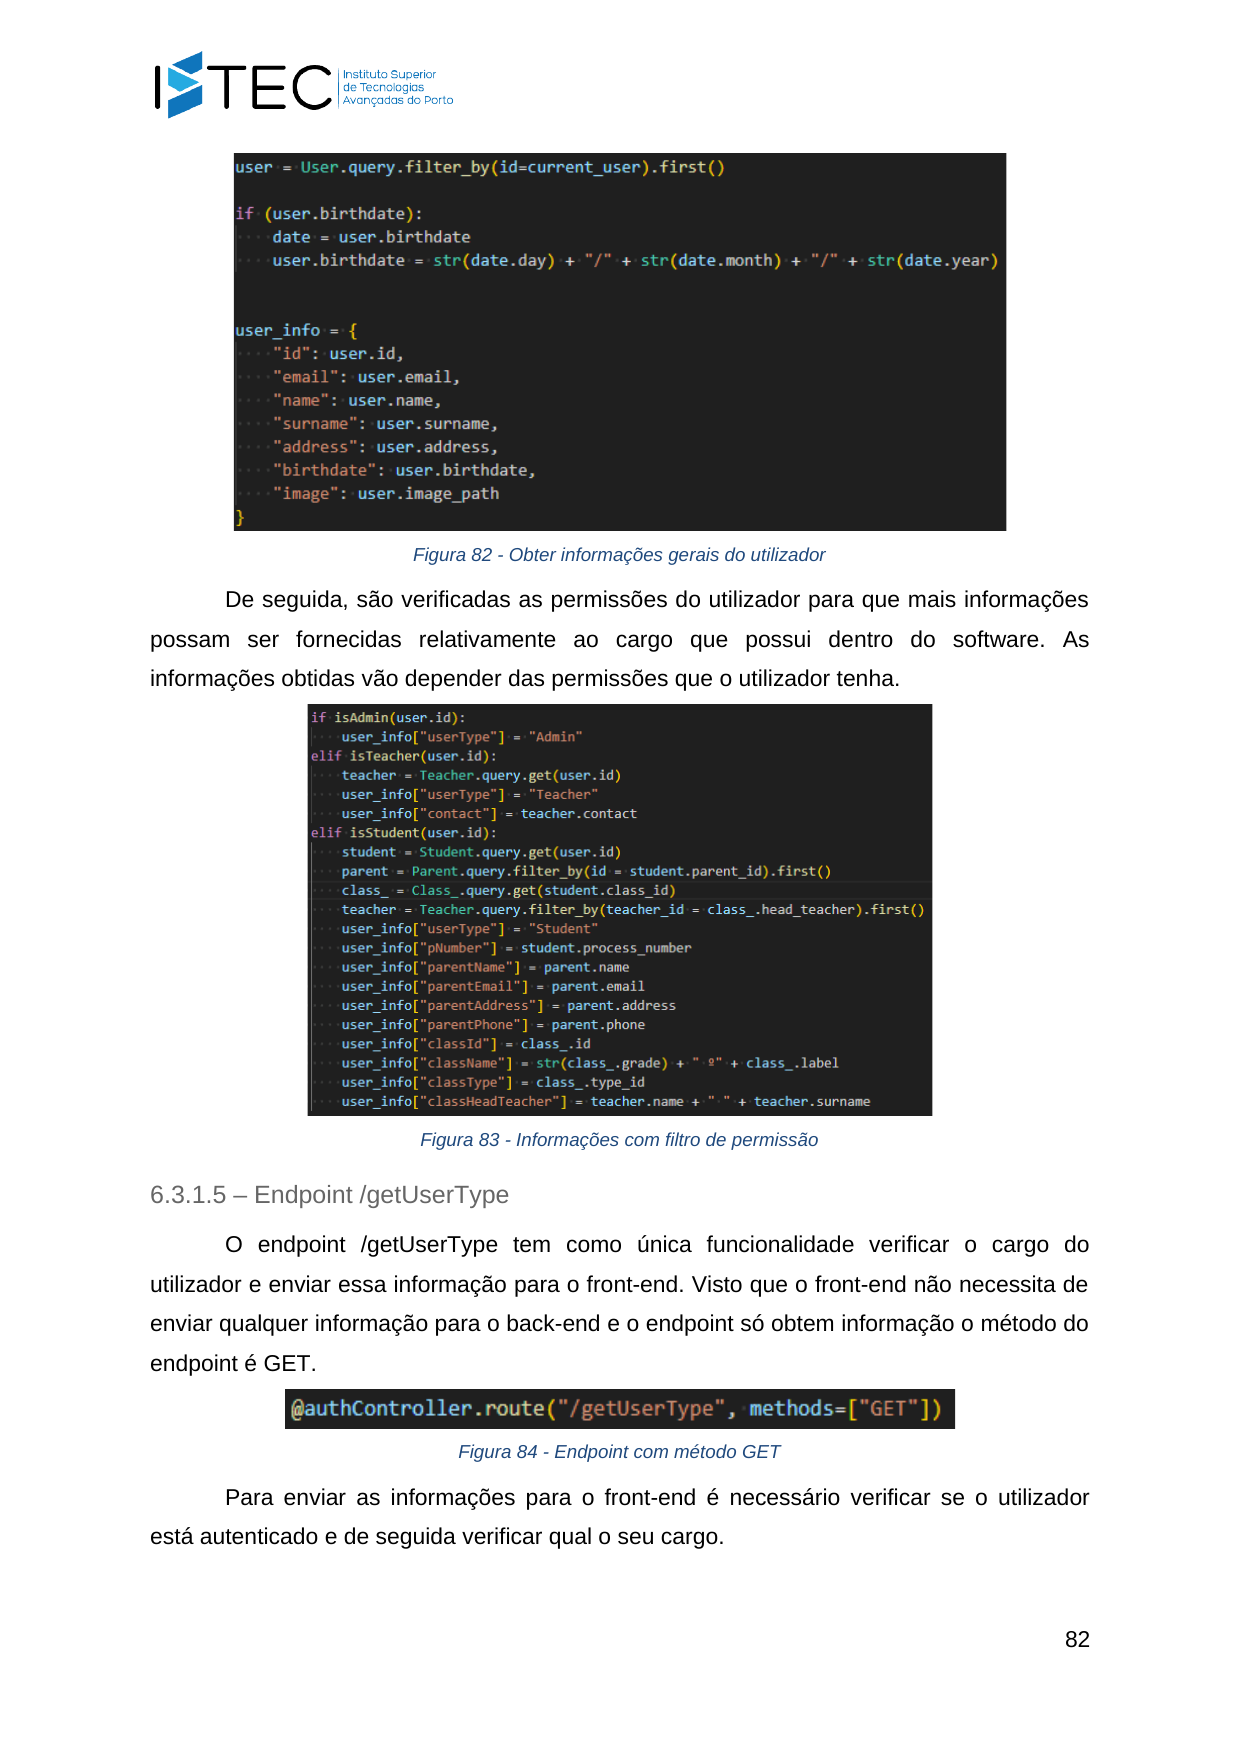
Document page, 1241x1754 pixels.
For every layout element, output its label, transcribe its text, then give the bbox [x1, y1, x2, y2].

text Figura 83 - Informações com filtro de permissão [150, 1129, 1090, 1151]
text Figura 82 - Obter informações gerais do utilizador [150, 544, 1090, 565]
picture [307, 704, 933, 1116]
picture [150, 51, 454, 129]
text O endpoint /getUserType tem como única funcionalidade verificar o cargo do utilizador e enviar essa informação para o front-end. Visto que o front-end não necessita de enviar qualquer informação para o back-end e o endpoint só obtem informação o método do endpoint é GET. [150, 1231, 1090, 1376]
text Para enviar as informações para o front-end é necessário verificar se o utilizador está autenticado e de seguida verificar qual o seu cargo. [150, 1484, 1090, 1549]
text Figura 84 - Endpoint com método GET [150, 1441, 1090, 1463]
subtitle 6.3.1.5 – Endpoint /getUserType [150, 1180, 1090, 1208]
picture [233, 153, 1007, 531]
picture [285, 1389, 956, 1429]
text De seguida, são verificadas as permissões do utilizador para que mais informações possam ser fornecidas relativamente ao cargo que possui dentro do software. As informações obtidas vão depender das permissões que o utilizador tenha. [150, 586, 1090, 691]
